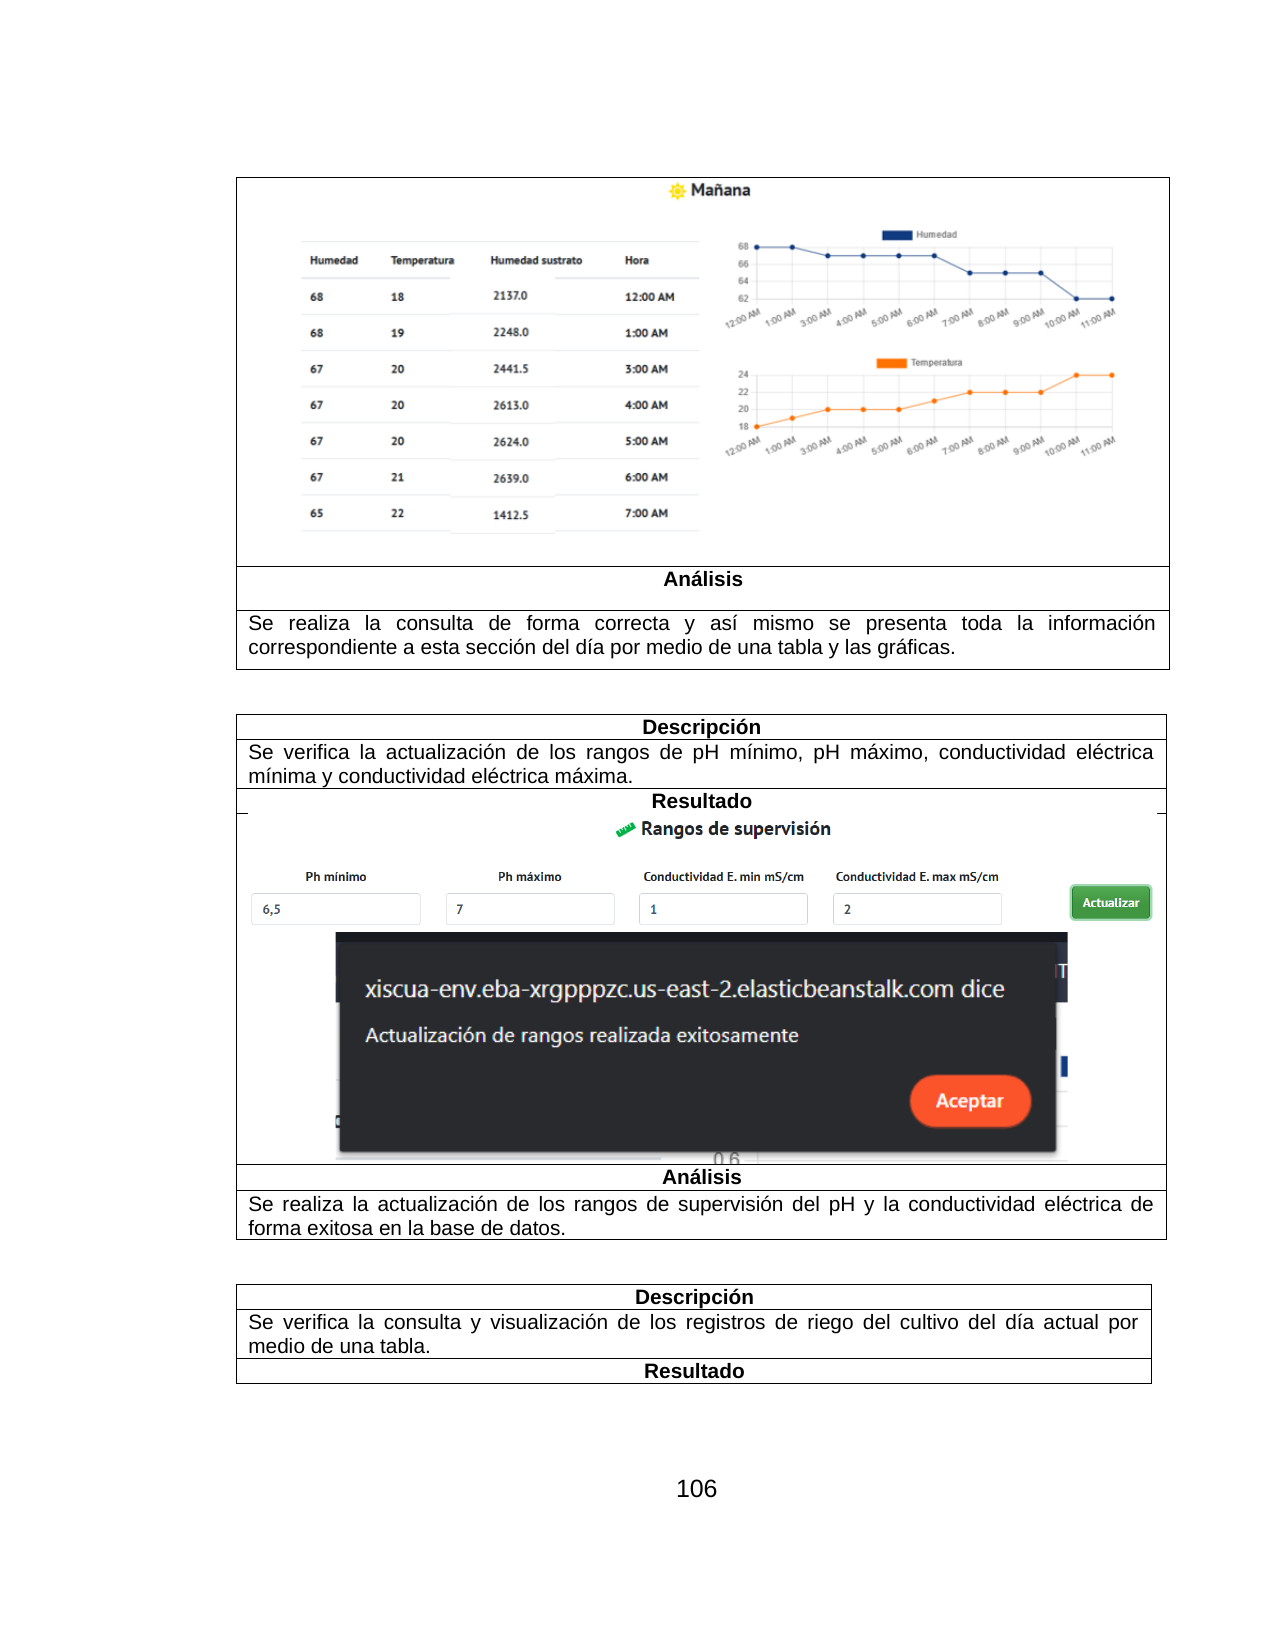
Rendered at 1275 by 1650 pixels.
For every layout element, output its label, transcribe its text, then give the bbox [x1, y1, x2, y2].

table_cell Análisis [237, 1165, 1166, 1190]
table_cell Se verifica la consulta y visualización de los registros de riego del cultivo del día actual por medio de una tabla. [237, 1310, 1151, 1357]
table_cell Se realiza la consulta de forma correcta y así mismo se presenta toda la información correspondiente a esta sección del día por medio de una tabla y las gráficas. [237, 611, 1169, 669]
picture [248, 813, 1158, 1164]
table_cell [1068, 814, 1166, 1164]
table_cell [237, 814, 335, 1164]
table_cell Se verifica la actualización de los rangos de pH mínimo, pH máximo, conductividad eléctrica mínima y conductividad eléctrica máxima. [237, 740, 1166, 787]
table_header Descripción [237, 1285, 1151, 1308]
table_cell Resultado [237, 789, 1166, 812]
table_cell [237, 178, 1169, 566]
table_header Descripción [237, 715, 1166, 738]
table_cell Se realiza la actualización de los rangos de supervisión del pH y la conductividad eléctrica de forma exitosa en la base de datos. [237, 1191, 1166, 1239]
table_cell Resultado [237, 1359, 1151, 1382]
table_cell Análisis [237, 567, 1169, 610]
picture [279, 178, 1127, 549]
